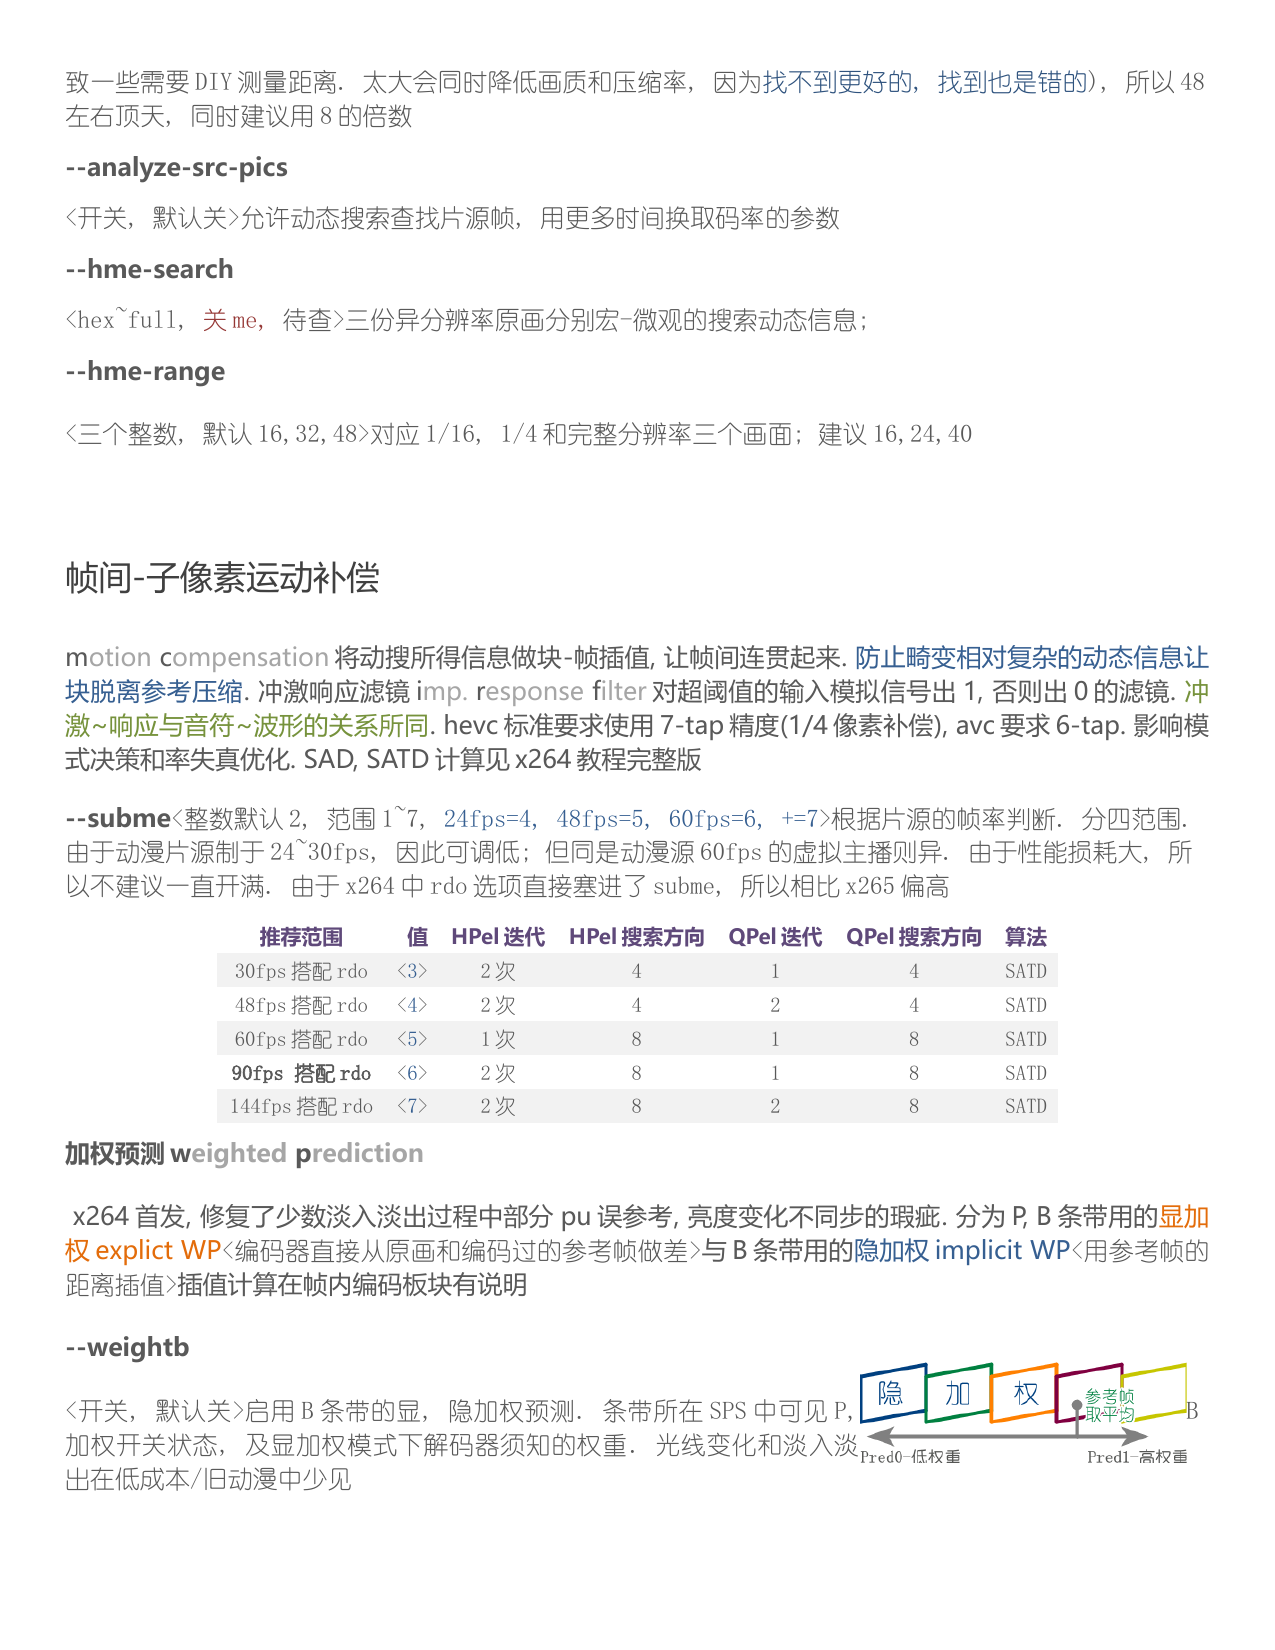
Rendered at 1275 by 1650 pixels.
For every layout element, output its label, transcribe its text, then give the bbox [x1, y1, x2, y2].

picture [858, 1362, 1187, 1463]
table_cell 48fps搭配rdo [217, 987, 385, 1021]
table_cell 8 [557, 1021, 716, 1055]
text --hme-range [65, 353, 1210, 387]
text <开关, 默认关>允许动态搜索查找片源帧, 用更多时间换取码率的参数 [65, 200, 1210, 234]
table_cell SATD [994, 1021, 1058, 1055]
table_header 值 [385, 919, 439, 953]
table_cell <6> [385, 1055, 439, 1089]
text <三个整数, 默认16,32,48>对应1/16, 1/4和完整分辨率三个画面; 建议16,24,40 [65, 416, 1210, 450]
text --analyze-src-pics [65, 149, 1210, 183]
table_cell 2 [716, 987, 834, 1021]
text motion compensation将动搜所得信息做块-帧插值, 让帧间连贯起来. 防止畸变相对复杂的动态信息让块脱离参考压缩. 冲激响应滤镜imp. response filter对超阈值的输入模拟信号出1, 否则出0的滤镜. 冲激~响应与音符~波形的关系所同. hevc标准要求使用7-tap精度(1/4像素补偿), avc要求6-tap. 影响模式决策和率失真优化. SAD, SATD计算见x264教程完整版 [65, 640, 1210, 776]
table_cell <3> [385, 953, 439, 987]
text --hme-search [65, 251, 1210, 285]
table_header HPel迭代 [439, 919, 557, 953]
subtitle 加权预测weighted prediction [65, 1136, 1210, 1169]
table_cell 2次 [439, 1055, 557, 1089]
table_cell 4 [834, 953, 994, 987]
table_cell 1 [716, 1055, 834, 1089]
table_cell SATD [994, 1089, 1058, 1123]
table_cell <5> [385, 1021, 439, 1055]
table_cell 4 [834, 987, 994, 1021]
table_cell 90fps 搭配rdo [217, 1055, 385, 1089]
table_header QPel搜索方向 [834, 919, 994, 953]
table_cell 1 [716, 953, 834, 987]
table_cell 144fps搭配rdo [217, 1089, 385, 1123]
text <hex~full, 关me, 待查>三份异分辨率原画分别宏-微观的搜索动态信息; [65, 302, 1210, 336]
table_cell 2次 [439, 1089, 557, 1123]
text --subme<整数默认2, 范围1~7, 24fps=4, 48fps=5, 60fps=6, +=7>根据片源的帧率判断. 分四范围. 由于动漫片源制于24~30fps, 因此可调低; 但同是动漫源60fps的虚拟主播则异. 由于性能损耗大, 所以不建议一直开满. 由于x264中rdo选项直接塞进了subme, 所以相比x265偏高 [65, 801, 1210, 902]
text <开关, 默认关>启用B条带的显, 隐加权预测. 条带所在SPS中可见P, B加权开关状态, 及显加权模式下解码器须知的权重. 光线变化和淡入淡出在低成本/旧动漫中少见 [65, 1393, 1210, 1495]
table_cell 8 [834, 1055, 994, 1089]
text x264首发, 修复了少数淡入淡出过程中部分pu误参考, 亮度变化不同步的瑕疵. 分为P, B条带用的显加权explict WP<编码器直接从原画和编码过的参考帧做差>与B条带用的隐加权implicit WP<用参考帧的距离插值>插值计算在帧内编码板块有说明 [65, 1199, 1210, 1301]
table_cell 2次 [439, 987, 557, 1021]
table_cell 1次 [439, 1021, 557, 1055]
table_cell 8 [834, 1021, 994, 1055]
table_cell SATD [994, 953, 1058, 987]
table_header HPel搜索方向 [557, 919, 716, 953]
table_cell <7> [385, 1089, 439, 1123]
table_cell 30fps搭配rdo [217, 953, 385, 987]
subtitle 帧间-子像素运动补偿 [65, 543, 1210, 611]
table_cell 8 [557, 1089, 716, 1123]
table_cell SATD [994, 987, 1058, 1021]
table_cell 8 [557, 1055, 716, 1089]
table_cell 4 [557, 953, 716, 987]
table_cell 60fps搭配rdo [217, 1021, 385, 1055]
table_cell SATD [994, 1055, 1058, 1089]
table_header QPel迭代 [716, 919, 834, 953]
table_cell 1 [716, 1021, 834, 1055]
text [65, 64, 1210, 132]
table_cell 4 [557, 987, 716, 1021]
table_header 推荐范围 [217, 919, 385, 953]
table_cell 2 [716, 1089, 834, 1123]
table_cell 8 [834, 1089, 994, 1123]
table_header 算法 [994, 919, 1058, 953]
table_cell 2次 [439, 953, 557, 987]
table_cell <4> [385, 987, 439, 1021]
text --weightb [65, 1330, 1210, 1364]
